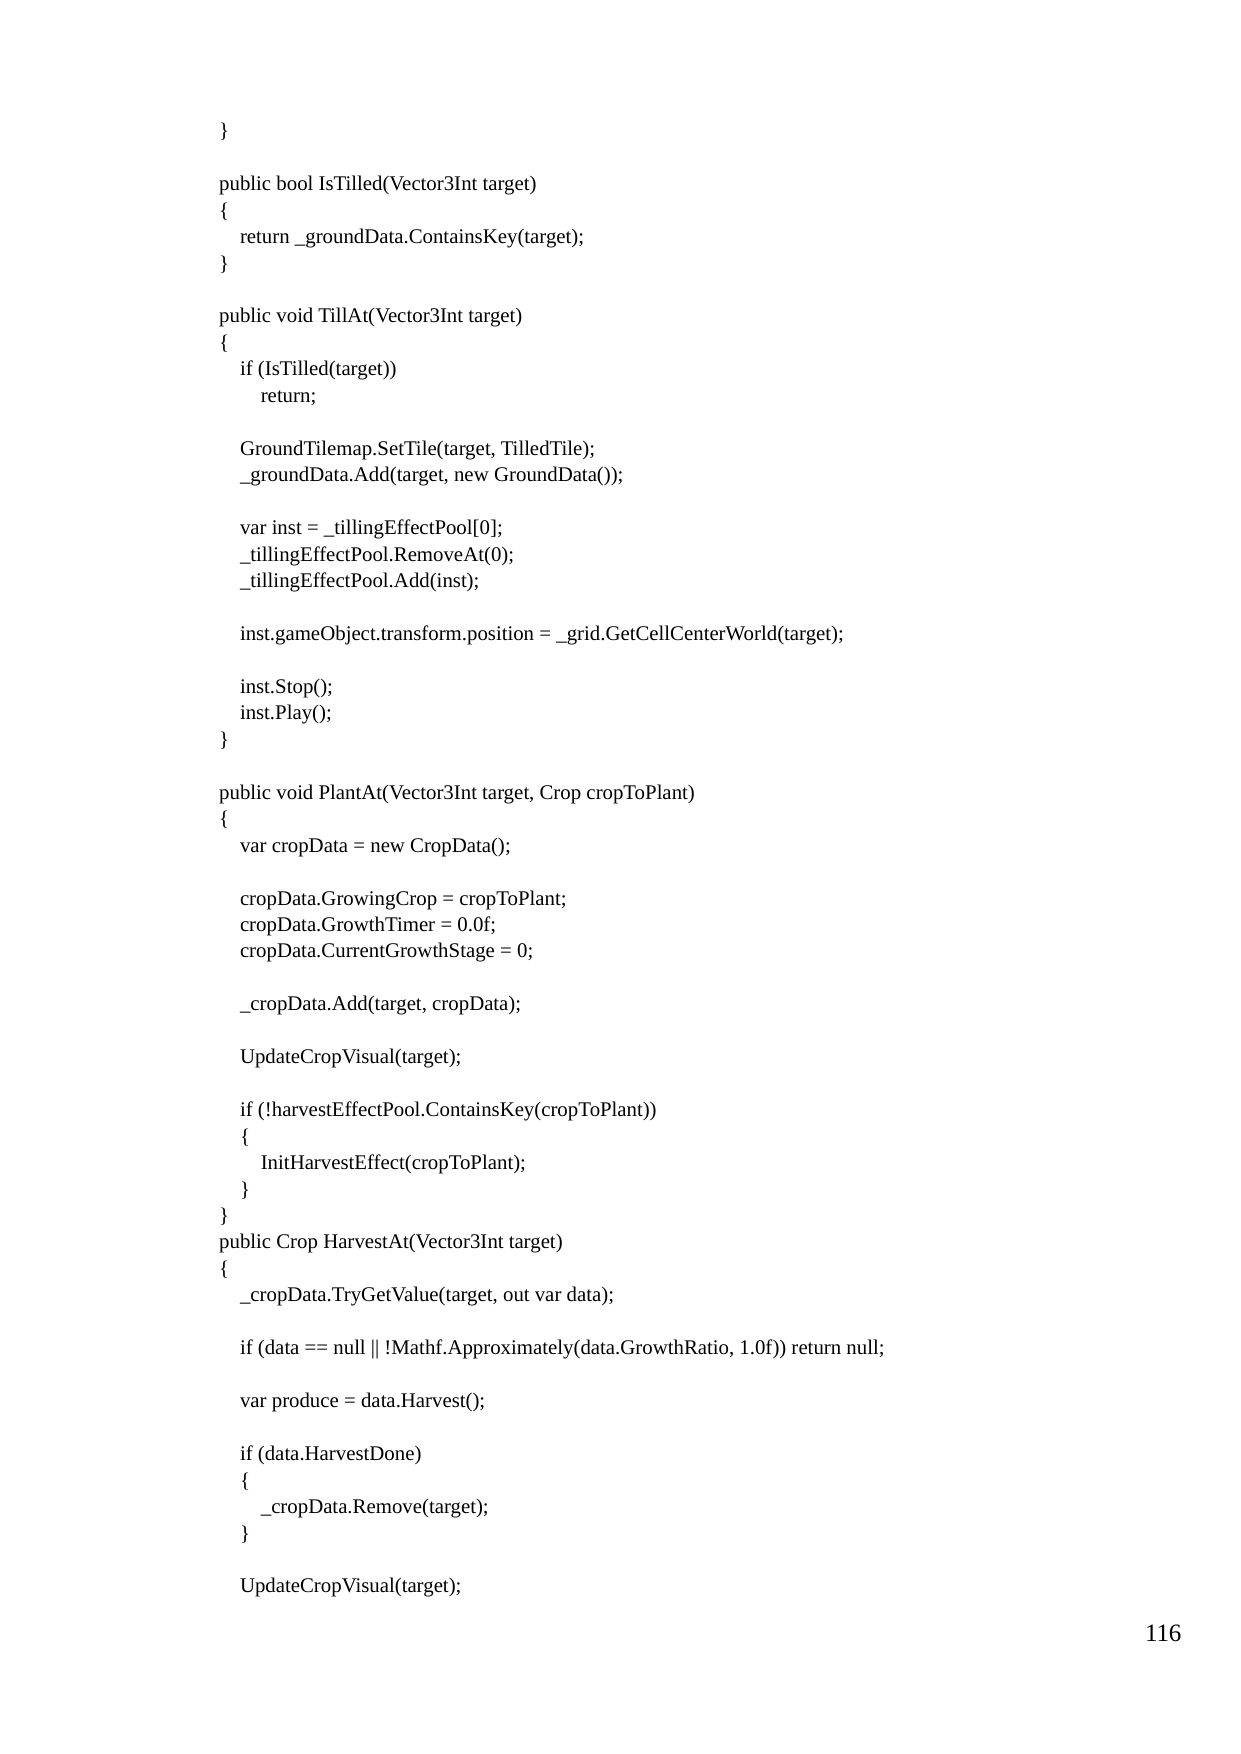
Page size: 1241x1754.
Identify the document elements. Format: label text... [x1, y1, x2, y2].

text if (data.HarvestDone) [177, 1441, 1181, 1465]
text _tillingEffectPool.RemoveAt(0); [177, 541, 1181, 566]
text var inst = _tillingEffectPool[0]; [177, 515, 1181, 539]
text { [177, 806, 1181, 830]
text } [177, 1203, 1181, 1227]
text var produce = data.Harvest(); [177, 1388, 1181, 1412]
text { [177, 1467, 1181, 1492]
text } [177, 727, 1181, 751]
text { [177, 197, 1181, 222]
text _cropData.Add(target, cropData); [177, 991, 1181, 1015]
text InitHarvestEffect(cropToPlant); [177, 1150, 1181, 1174]
text inst.Stop(); [177, 674, 1181, 698]
text if (data == null || !Mathf.Approximately(data.GrowthRatio, 1.0f)) return null; [177, 1335, 1181, 1359]
text inst.Play(); [177, 700, 1181, 724]
text public void PlantAt(Vector3Int target, Crop cropToPlant) [177, 779, 1181, 804]
text { [177, 1256, 1181, 1280]
text inst.gameObject.transform.position = _grid.GetCellCenterWorld(target); [177, 621, 1181, 645]
text public bool IsTilled(Vector3Int target) [177, 171, 1181, 195]
text _tillingEffectPool.Add(inst); [177, 568, 1181, 592]
text _cropData.Remove(target); [177, 1494, 1181, 1518]
text return; [177, 383, 1181, 407]
text return _groundData.ContainsKey(target); [177, 224, 1181, 248]
text } [177, 1176, 1181, 1201]
text } [177, 118, 1181, 142]
text { [177, 330, 1181, 354]
text _groundData.Add(target, new GroundData()); [177, 462, 1181, 486]
text var cropData = new CropData(); [177, 832, 1181, 857]
text { [177, 1123, 1181, 1148]
text public Crop HarvestAt(Vector3Int target) [177, 1229, 1181, 1253]
text if (IsTilled(target)) [177, 356, 1181, 380]
text } [177, 1520, 1181, 1544]
text public void TillAt(Vector3Int target) [177, 303, 1181, 327]
text cropData.CurrentGrowthStage = 0; [177, 938, 1181, 962]
text _cropData.TryGetValue(target, out var data); [177, 1282, 1181, 1306]
text } [177, 250, 1181, 274]
text cropData.GrowthTimer = 0.0f; [177, 912, 1181, 936]
text UpdateCropVisual(target); [177, 1573, 1181, 1597]
text GroundTilemap.SetTile(target, TilledTile); [177, 436, 1181, 460]
text UpdateCropVisual(target); [177, 1044, 1181, 1068]
text cropData.GrowingCrop = cropToPlant; [177, 885, 1181, 909]
text if (!harvestEffectPool.ContainsKey(cropToPlant)) [177, 1097, 1181, 1121]
